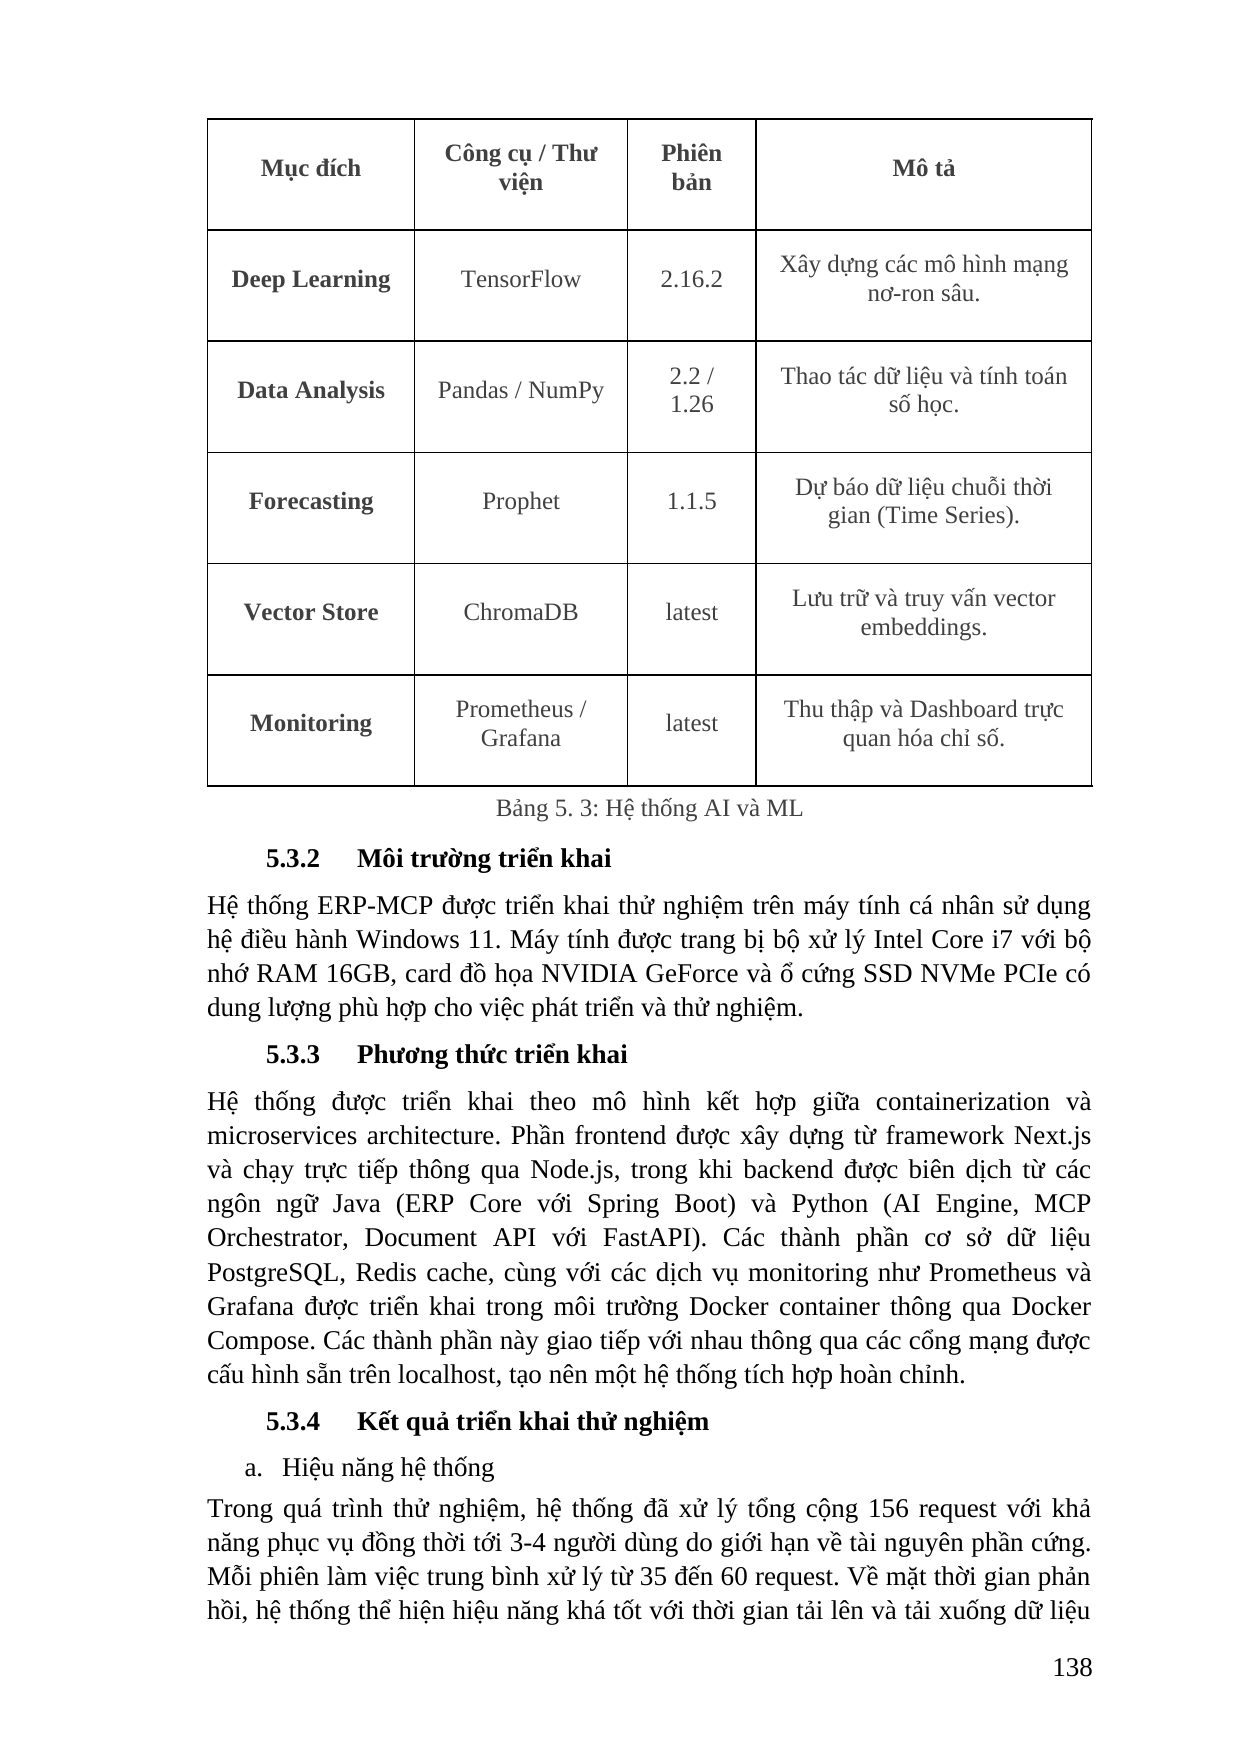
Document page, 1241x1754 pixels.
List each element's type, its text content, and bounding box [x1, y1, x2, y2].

table_cell Vector Store [208, 564, 414, 674]
text Hệ thống ERP-MCP được triển khai thử nghiệm trên máy tính cá nhân sử dụng hệ điều hành Windows 11. Máy tính được trang bị bộ xử lý Intel Core i7 với bộ nhớ RAM 16GB, card đồ họa NVIDIA GeForce và ổ cứng SSD NVMe PCIe có dung lượng phù hợp cho việc phát triển và thử nghiệm. [207, 889, 1092, 1023]
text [207, 1492, 1092, 1626]
table_cell latest [628, 676, 755, 785]
table_cell Thu thập và Dashboard trực quan hóa chỉ số. [757, 676, 1091, 785]
table_cell Monitoring [208, 676, 414, 785]
table_cell Prophet [415, 453, 627, 563]
table_cell latest [628, 564, 755, 674]
table_cell Deep Learning [208, 231, 414, 340]
subtitle Môi trường triển khai [266, 842, 1092, 873]
table_header Phiên bản [628, 120, 755, 229]
table_cell 1.1.5 [628, 453, 755, 563]
text Hệ thống được triển khai theo mô hình kết hợp giữa containerization và microservices architecture. Phần frontend được xây dựng từ framework Next.js và chạy trực tiếp thông qua Node.js, trong khi backend được biên dịch từ các ngôn ngữ Java (ERP Core với Spring Boot) và Python (AI Engine, MCP Orchestrator, Document API với FastAPI). Các thành phần cơ sở dữ liệu PostgreSQL, Redis cache, cùng với các dịch vụ monitoring như Prometheus và Grafana được triển khai trong môi trường Docker container thông qua Docker Compose. Các thành phần này giao tiếp với nhau thông qua các cổng mạng được cấu hình sẵn trên localhost, tạo nên một hệ thống tích hợp hoàn chỉnh. [207, 1085, 1092, 1389]
table_header Mục đích [208, 120, 414, 229]
subtitle Kết quả triển khai thử nghiệm [266, 1405, 1092, 1436]
list Hiệu năng hệ thống [244, 1452, 1092, 1483]
table_cell Xây dựng các mô hình mạng nơ-ron sâu. [757, 231, 1091, 340]
subtitle Phương thức triển khai [266, 1038, 1092, 1069]
table_cell TensorFlow [415, 231, 627, 340]
table_cell Thao tác dữ liệu và tính toán số học. [757, 342, 1091, 452]
table_cell Pandas / NumPy [415, 342, 627, 452]
table_cell Lưu trữ và truy vấn vector embeddings. [757, 564, 1091, 674]
table_cell 2.16.2 [628, 231, 755, 340]
table_cell Prometheus / Grafana [415, 676, 627, 785]
table_header Công cụ / Thư viện [415, 120, 627, 229]
table_cell ChromaDB [415, 564, 627, 674]
table_cell Data Analysis [208, 342, 414, 452]
table_cell Forecasting [208, 453, 414, 563]
text Bảng 5. 3: Hệ thống AI và ML [207, 793, 1092, 822]
table_cell 2.2 / 1.26 [628, 342, 755, 452]
table_cell Dự báo dữ liệu chuỗi thời gian (Time Series). [757, 453, 1091, 563]
table_header Mô tả [757, 120, 1091, 229]
